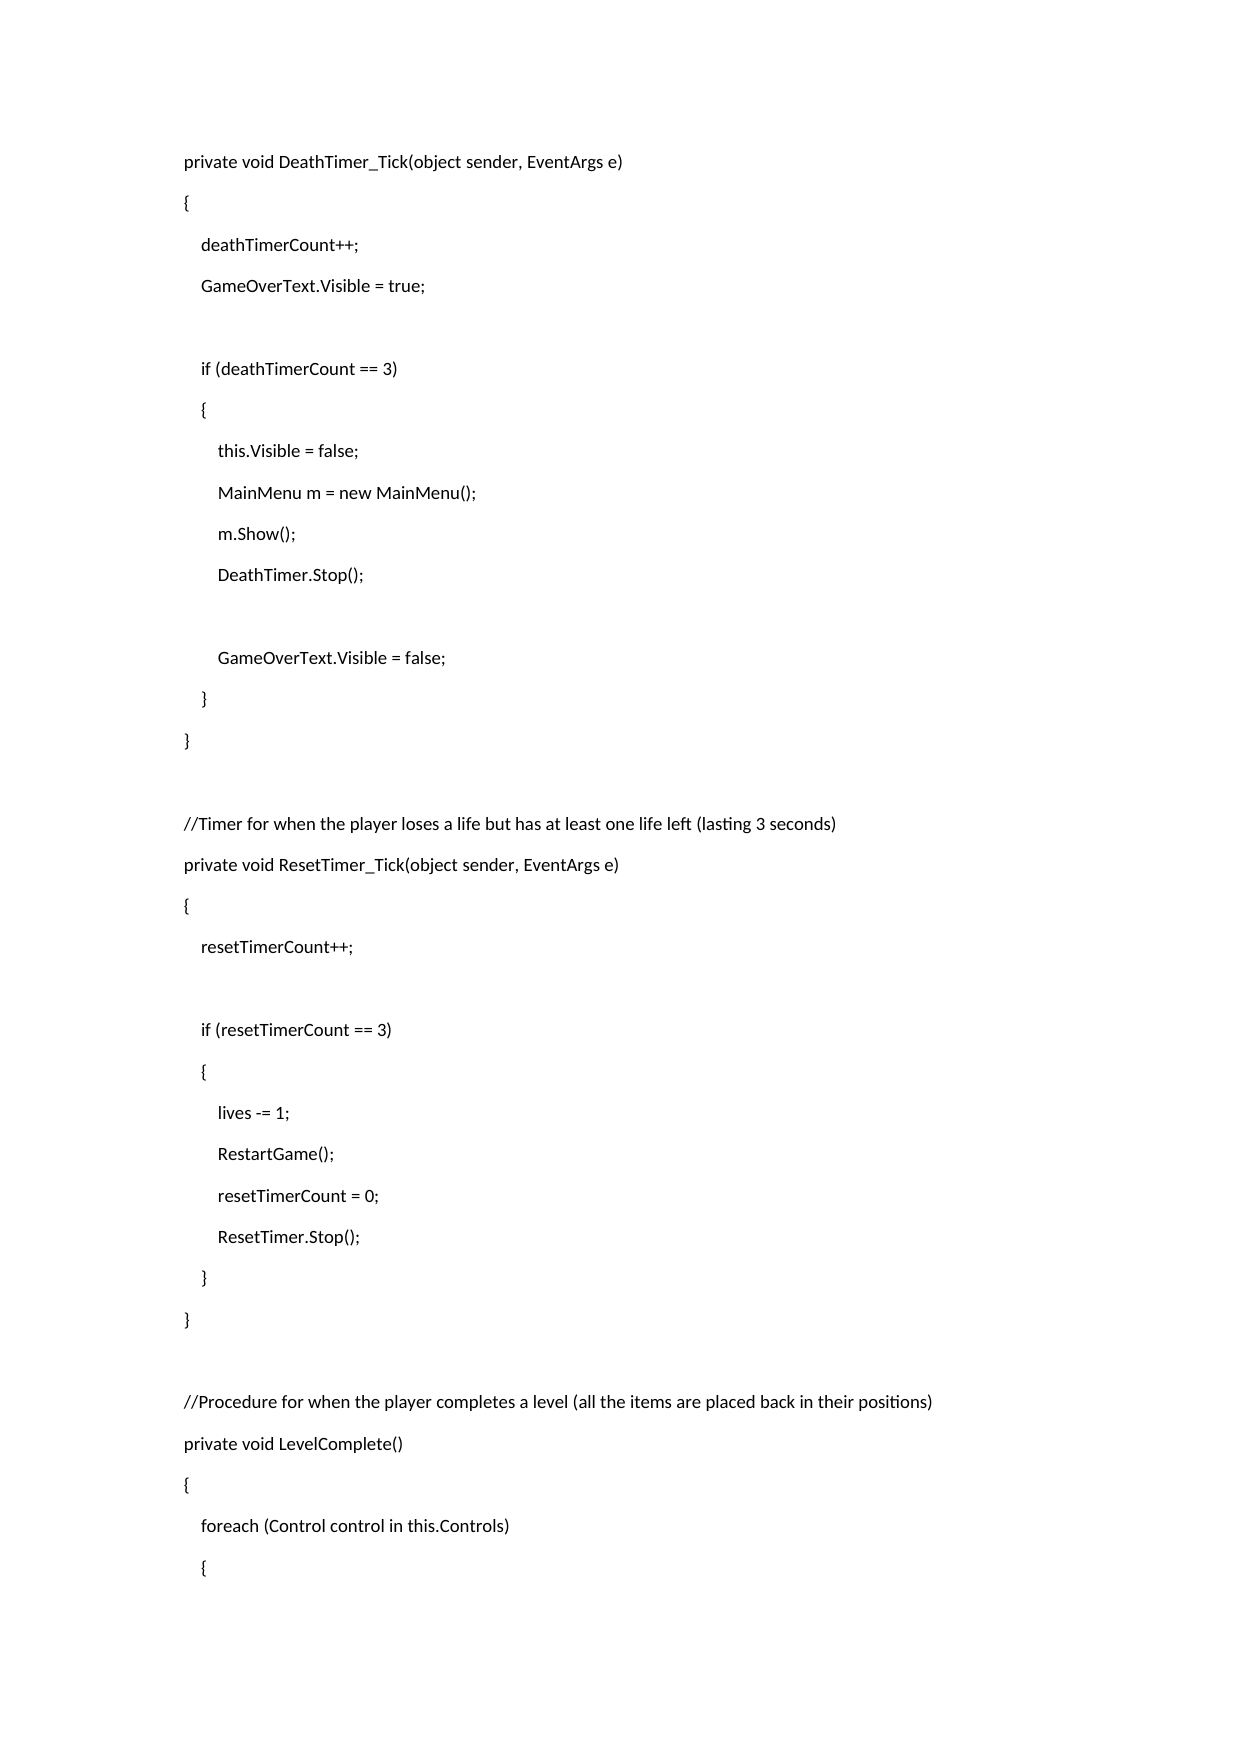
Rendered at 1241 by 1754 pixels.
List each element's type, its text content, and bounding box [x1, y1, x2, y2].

text if (deathTimerCount == 3) [150, 357, 1090, 380]
text private void DeathTimer_Tick(object sender, EventArgs e) [150, 150, 1090, 173]
text { [150, 1473, 1090, 1496]
text { [150, 1556, 1090, 1579]
text resetTimerCount++; [150, 936, 1090, 959]
text resetTimerCount = 0; [150, 1184, 1090, 1207]
text } [150, 1308, 1090, 1331]
text ResetTimer.Stop(); [150, 1225, 1090, 1248]
text //Timer for when the player loses a life but has at least one life left (lasting 3 seconds) [150, 812, 1090, 834]
text this.Visible = false; [150, 439, 1090, 462]
text GameOverText.Visible = false; [150, 646, 1090, 669]
text lives -= 1; [150, 1101, 1090, 1124]
text } [150, 688, 1090, 711]
text deathTimerCount++; [150, 233, 1090, 256]
text //Procedure for when the player completes a level (all the items are placed back in their positions) [150, 1391, 1090, 1413]
text if (resetTimerCount == 3) [150, 1018, 1090, 1041]
text RestartGame(); [150, 1142, 1090, 1165]
text foreach (Control control in this.Controls) [150, 1515, 1090, 1538]
text m.Show(); [150, 522, 1090, 545]
text MainMenu m = new MainMenu(); [150, 481, 1090, 504]
text private void ResetTimer_Tick(object sender, EventArgs e) [150, 853, 1090, 876]
text } [150, 1267, 1090, 1289]
text private void LevelComplete() [150, 1432, 1090, 1455]
text DeathTimer.Stop(); [150, 563, 1090, 586]
text { [150, 1060, 1090, 1083]
text { [150, 894, 1090, 917]
text } [150, 729, 1090, 752]
text { [150, 191, 1090, 214]
text { [150, 398, 1090, 421]
text GameOverText.Visible = true; [150, 274, 1090, 297]
